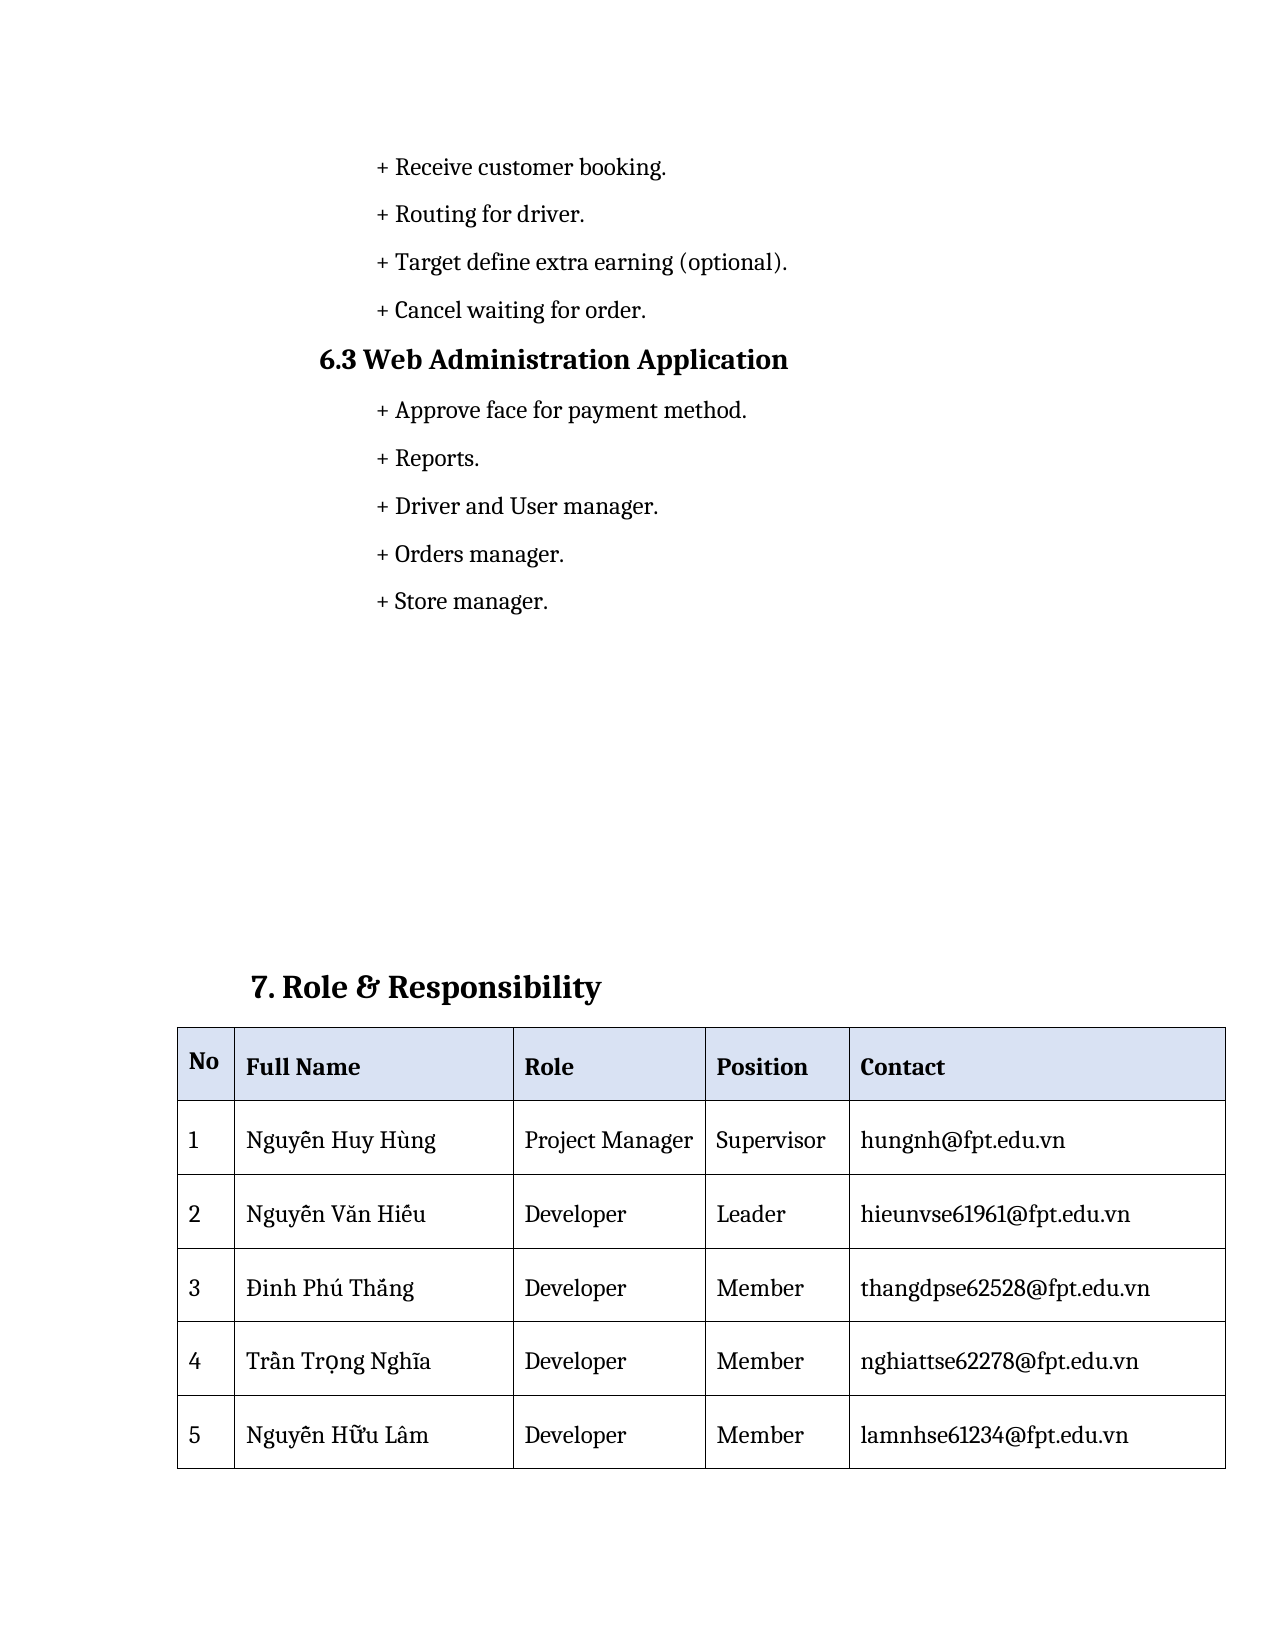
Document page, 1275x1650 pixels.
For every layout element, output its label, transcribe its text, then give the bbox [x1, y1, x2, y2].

table_header No [178, 1028, 234, 1100]
table_cell Member [706, 1322, 849, 1394]
text + Receive customer booking. [301, 153, 1157, 181]
table_cell hungnh@fpt.edu.vn [850, 1101, 1225, 1174]
table_cell Member [706, 1396, 849, 1468]
table_cell Leader [706, 1175, 849, 1247]
table_cell Nguyễn Văn Hiếu [235, 1175, 513, 1247]
table_cell Đinh Phú Thắng [235, 1249, 513, 1321]
text + Routing for driver. [301, 200, 1157, 229]
table_cell Supervisor [706, 1101, 849, 1174]
table_cell Member [706, 1249, 849, 1321]
table_cell 4 [178, 1322, 234, 1394]
text + Target define extra earning (optional). [301, 248, 1157, 277]
table_cell Developer [514, 1249, 705, 1321]
subtitle Role & Responsibility [251, 969, 1157, 1007]
table_header Contact [850, 1028, 1225, 1100]
table_cell Developer [514, 1175, 705, 1247]
table_cell 2 [178, 1175, 234, 1247]
table_cell Developer [514, 1322, 705, 1394]
table_cell thangdpse62528@fpt.edu.vn [850, 1249, 1225, 1321]
table_cell 3 [178, 1249, 234, 1321]
table_cell Project Manager [514, 1101, 705, 1174]
text + Reports. [301, 444, 1157, 473]
table_cell 5 [178, 1396, 234, 1468]
table_cell Trần Trọng Nghĩa [235, 1322, 513, 1394]
table_header Role [514, 1028, 705, 1100]
text 6.3 Web Administration Application [244, 343, 1157, 377]
table_cell hieunvse61961@fpt.edu.vn [850, 1175, 1225, 1247]
text + Approve face for payment method. [301, 396, 1157, 425]
text + Driver and User manager. [301, 492, 1157, 521]
table_cell Nguyễn Hữu Lâm [235, 1396, 513, 1468]
text + Orders manager. [301, 539, 1157, 568]
table_header Full Name [235, 1028, 513, 1100]
table_cell lamnhse61234@fpt.edu.vn [850, 1396, 1225, 1468]
text + Store manager. [301, 587, 1157, 616]
table_cell Nguyễn Huy Hùng [235, 1101, 513, 1174]
table_cell Developer [514, 1396, 705, 1468]
table_header Position [706, 1028, 849, 1100]
text + Cancel waiting for order. [301, 296, 1157, 324]
table_cell nghiattse62278@fpt.edu.vn [850, 1322, 1225, 1394]
table_cell 1 [178, 1101, 234, 1174]
